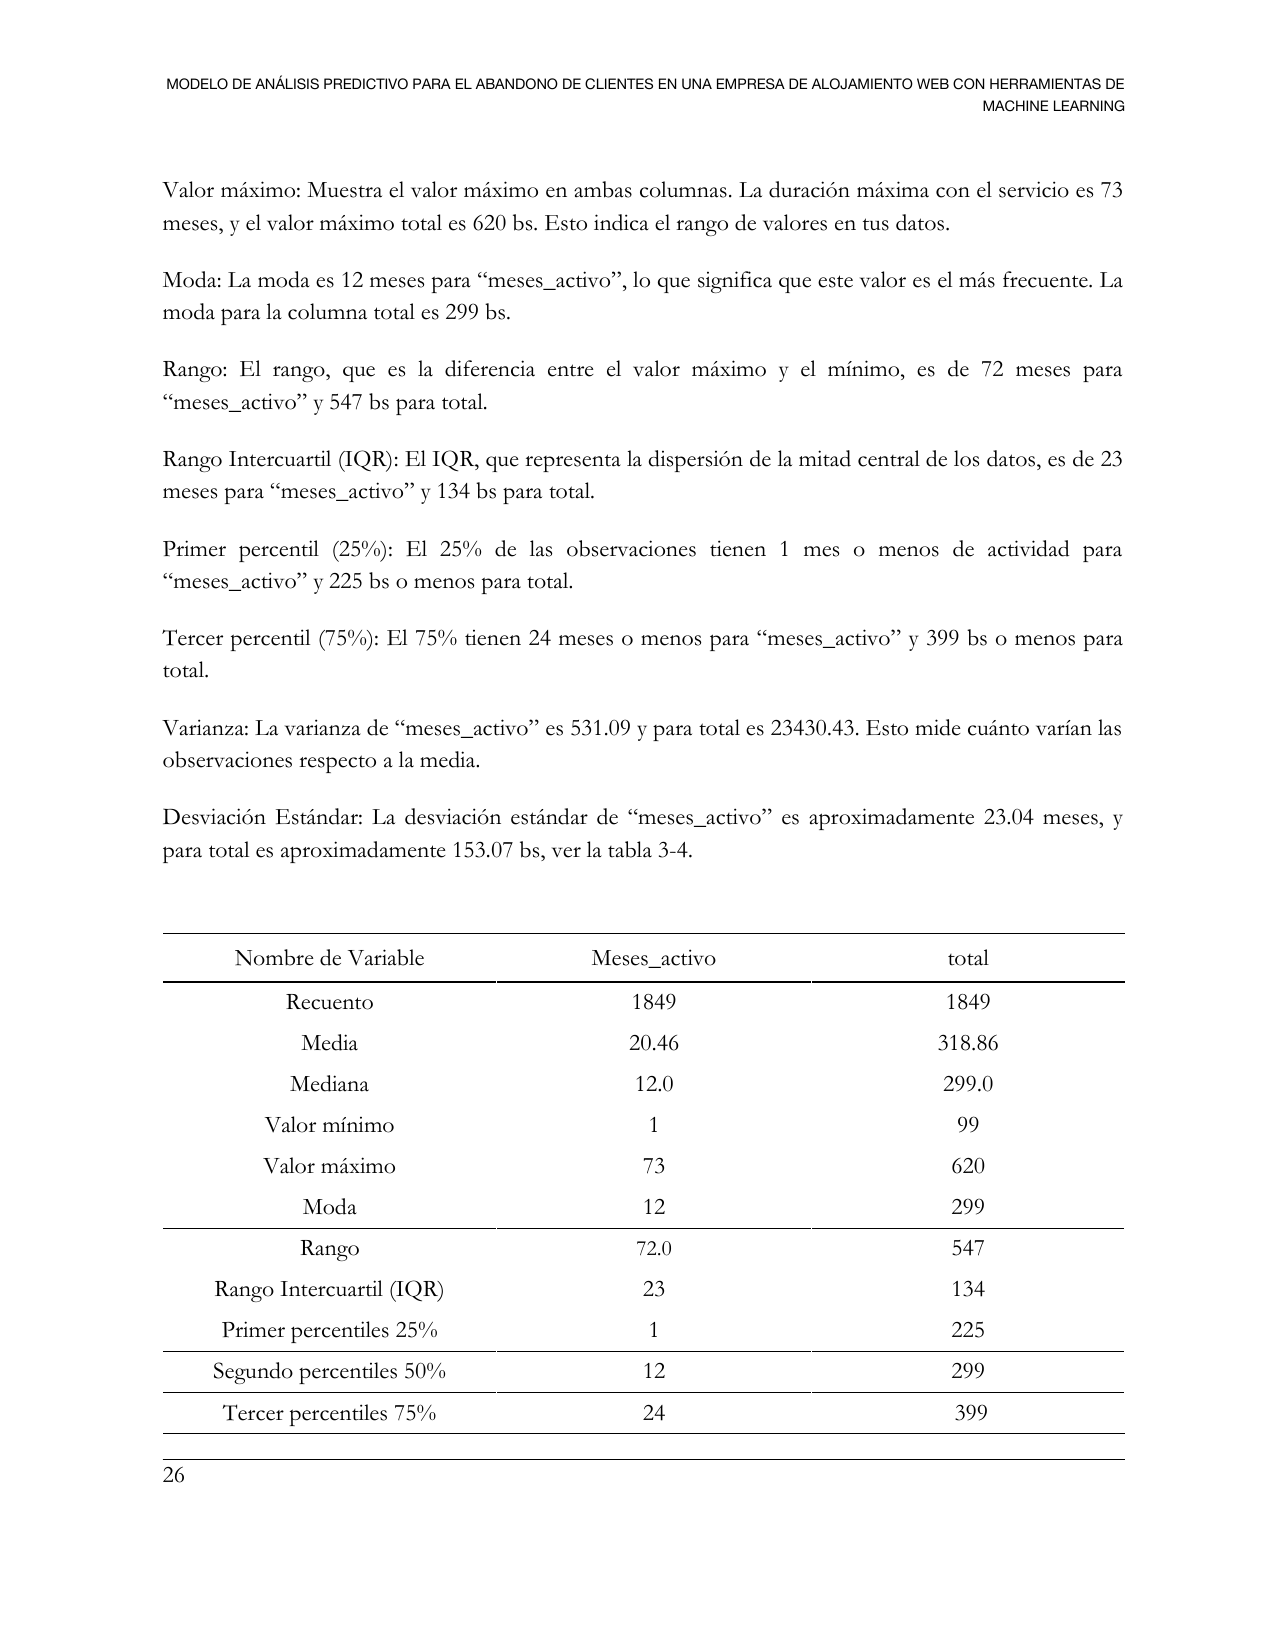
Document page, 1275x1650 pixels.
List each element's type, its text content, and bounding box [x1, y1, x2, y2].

table_cell 299.0 [812, 1064, 1125, 1104]
table_cell Rango [163, 1229, 496, 1269]
table_cell Recuento [163, 983, 496, 1022]
text Valor máximo: Muestra el valor máximo en ambas columnas. La duración máxima con el servicio es 73 meses, y el valor máximo total es 620 bs. Esto indica el rango de valores en tus datos. [162, 177, 1125, 236]
table_cell 1 [497, 1105, 811, 1146]
table_cell 1849 [497, 983, 811, 1022]
table_header Nombre de Variable [163, 934, 496, 981]
table_cell Tercer percentiles 75% [163, 1393, 496, 1433]
table_header Meses_activo [497, 934, 811, 981]
table_cell 73 [497, 1146, 811, 1187]
text Moda: La moda es 12 meses para “meses_activo”, lo que significa que este valor es el más frecuente. La moda para la columna total es 299 bs. [162, 267, 1125, 326]
table_cell 620 [812, 1146, 1125, 1187]
table_cell 1849 [812, 983, 1125, 1022]
table_cell 12.0 [497, 1064, 811, 1104]
text Varianza: La varianza de “meses_activo” es 531.09 y para total es 23430.43. Esto mide cuánto varían las observaciones respecto a la media. [162, 714, 1125, 774]
table_cell Moda [163, 1187, 496, 1228]
table_cell 225 [812, 1310, 1125, 1351]
table_cell Valor mínimo [163, 1105, 496, 1146]
table_cell 399 [812, 1392, 1125, 1433]
table_cell 1 [497, 1310, 811, 1351]
table_cell 299 [812, 1351, 1125, 1392]
text Tercer percentil (75%): El 75% tienen 24 meses o menos para “meses_activo” y 399 bs o menos para total. [162, 625, 1125, 684]
table_cell 20.46 [497, 1023, 811, 1063]
text Primer percentil (25%): El 25% de las observaciones tienen 1 mes o menos de actividad para “meses_activo” y 225 bs o menos para total. [162, 535, 1125, 594]
table_cell 99 [812, 1105, 1125, 1146]
table_cell 134 [812, 1269, 1125, 1310]
table_cell 23 [497, 1269, 811, 1310]
table_header total [812, 934, 1125, 981]
table_cell 12 [497, 1352, 811, 1392]
table_cell 547 [812, 1228, 1125, 1269]
table_cell Segundo percentiles 50% [163, 1352, 496, 1392]
table_cell Primer percentiles 25% [163, 1310, 496, 1351]
table_cell Rango Intercuartil (IQR) [163, 1269, 496, 1310]
table_cell 72.0 [497, 1229, 811, 1269]
table_cell 318.86 [812, 1023, 1125, 1063]
table_cell Media [163, 1023, 496, 1063]
table_cell 12 [497, 1187, 811, 1228]
text Desviación Estándar: La desviación estándar de “meses_activo” es aproximadamente 23.04 meses, y para total es aproximadamente 153.07 bs, ver la tabla 3-4. [162, 804, 1125, 863]
table_cell 24 [497, 1393, 811, 1433]
table_cell 299 [812, 1187, 1125, 1228]
table_cell Mediana [163, 1064, 496, 1104]
text Rango Intercuartil (IQR): El IQR, que representa la dispersión de la mitad central de los datos, es de 23 meses para “meses_activo” y 134 bs para total. [162, 446, 1125, 505]
table_cell Valor máximo [163, 1146, 496, 1187]
text Rango: El rango, que es la diferencia entre el valor máximo y el mínimo, es de 72 meses para “meses_activo” y 547 bs para total. [162, 356, 1125, 415]
